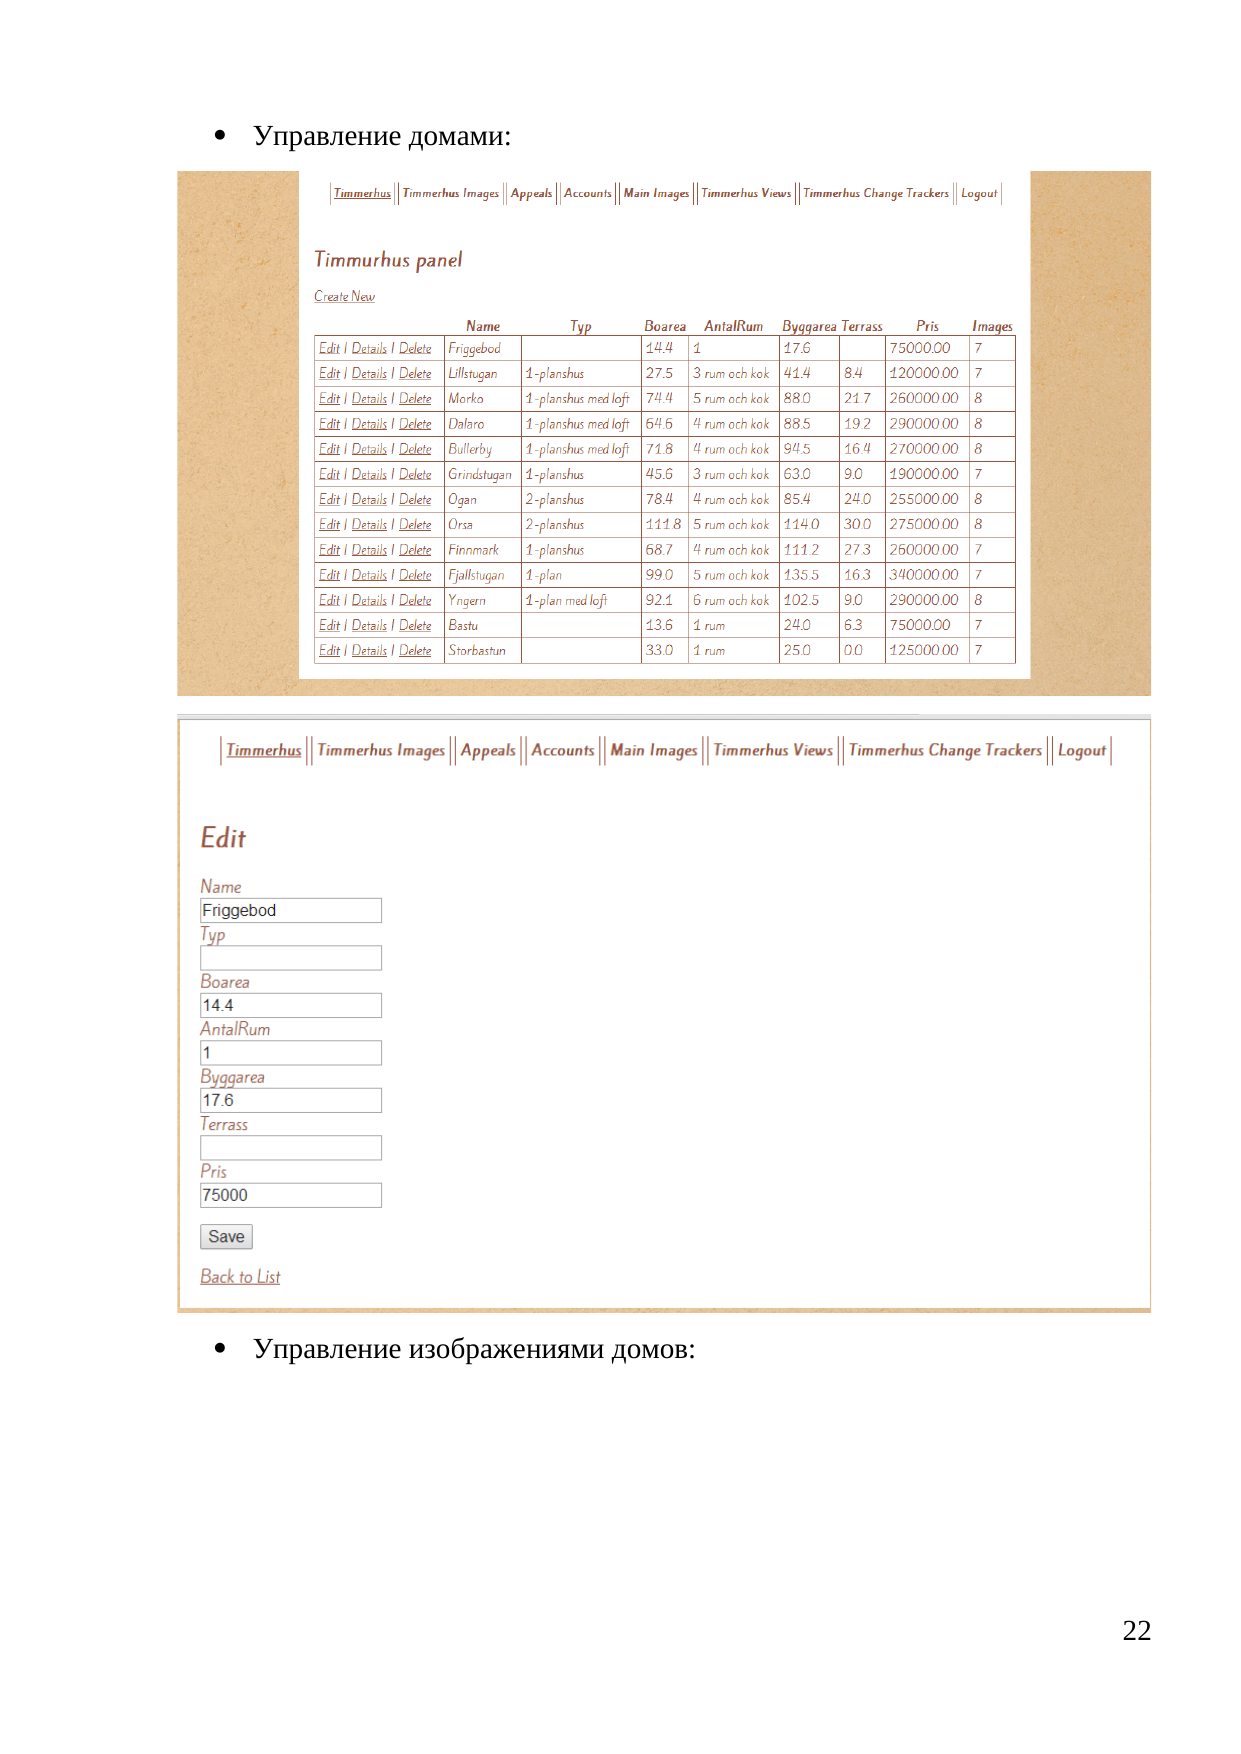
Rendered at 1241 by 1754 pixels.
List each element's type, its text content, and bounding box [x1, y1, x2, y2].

picture [177, 714, 1152, 1313]
list Управление домами: [215, 118, 1152, 152]
list Управление изображениями домов: [215, 1332, 1152, 1365]
picture [177, 171, 1152, 696]
